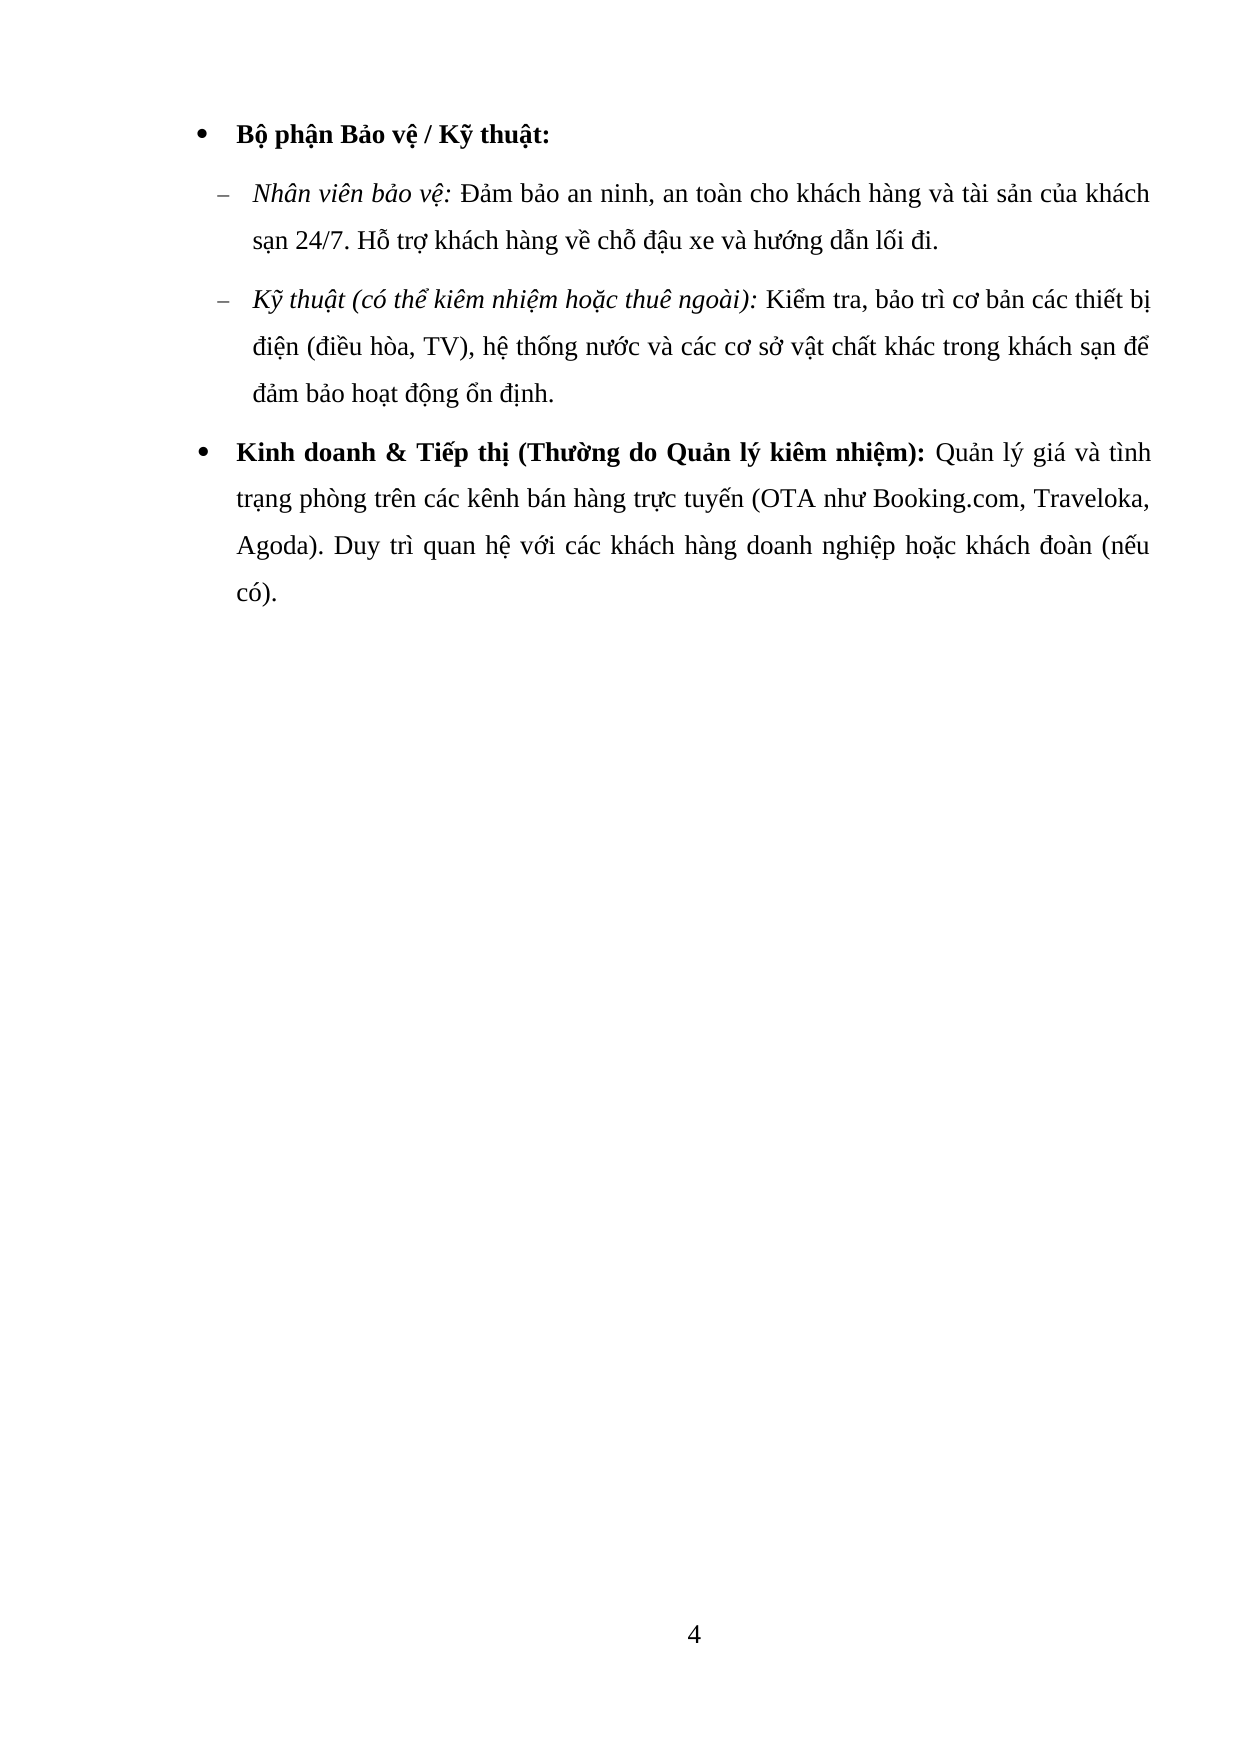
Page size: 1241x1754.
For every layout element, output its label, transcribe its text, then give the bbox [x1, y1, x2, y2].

list Bộ phận Bảo vệ / Kỹ thuật: [197, 118, 1152, 149]
list Nhân viên bảo vệ: Đảm bảo an ninh, an toàn cho khách hàng và tài sản của khách sạn 24/7. Hỗ trợ khách hàng về chỗ đậu xe và hướng dẫn lối đi. [215, 177, 1152, 255]
list Kinh doanh & Tiếp thị (Thường do Quản lý kiêm nhiệm): Quản lý giá và tình trạng phòng trên các kênh bán hàng trực tuyến (OTA như Booking.com, Traveloka, Agoda). Duy trì quan hệ với các khách hàng doanh nghiệp hoặc khách đoàn (nếu có). [199, 436, 1152, 607]
list Kỹ thuật (có thể kiêm nhiệm hoặc thuê ngoài): Kiểm tra, bảo trì cơ bản các thiết bị điện (điều hòa, TV), hệ thống nước và các cơ sở vật chất khác trong khách sạn để đảm bảo hoạt động ổn định. [215, 283, 1152, 408]
